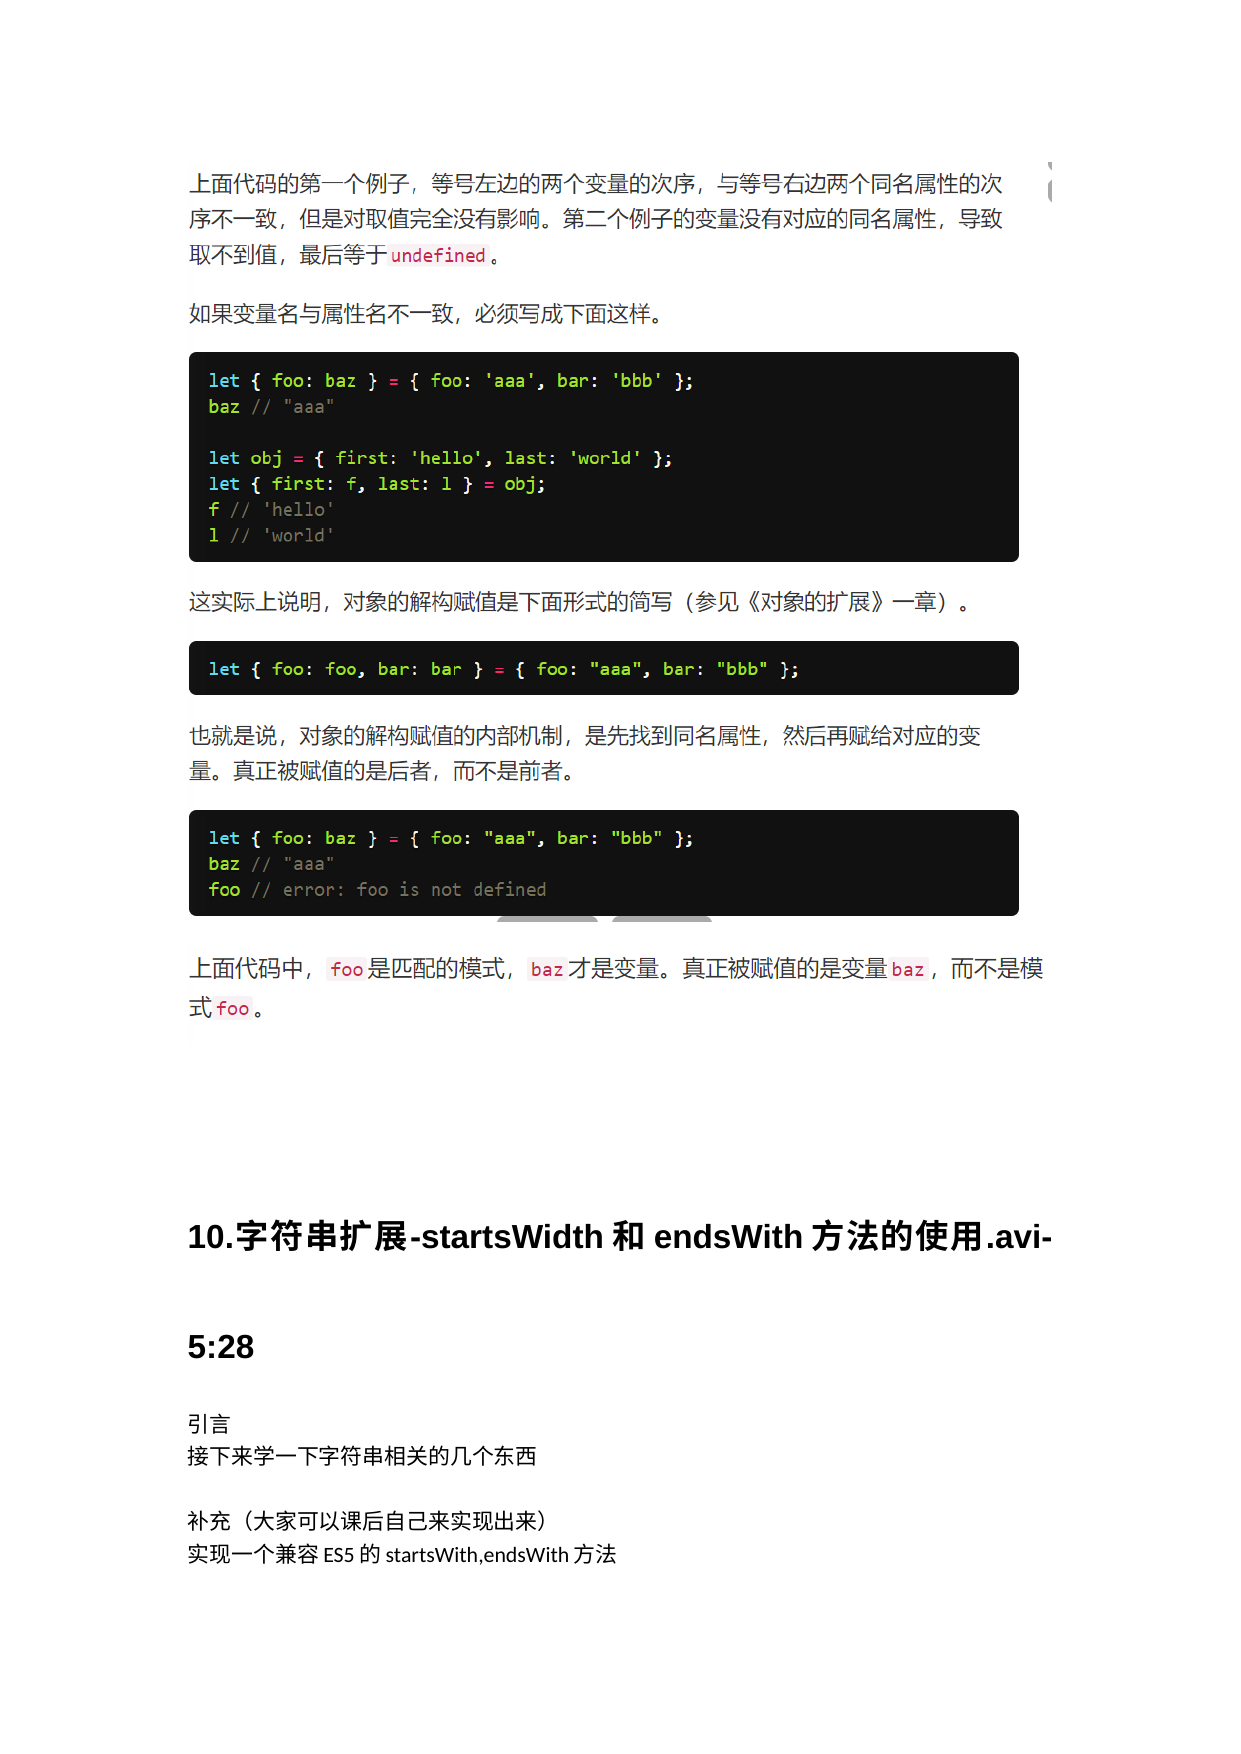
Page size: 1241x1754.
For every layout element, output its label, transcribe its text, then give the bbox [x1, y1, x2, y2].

text 接下来学一下字符串相关的几个东西 [187, 1439, 1053, 1471]
text 实现一个兼容ES5的startsWith,endsWith方法 [187, 1536, 1053, 1569]
text 引言 [187, 1406, 1053, 1439]
picture [187, 942, 1053, 1046]
picture [187, 162, 1052, 922]
text 补充（大家可以课后自己来实现出来） [187, 1504, 1053, 1536]
subtitle 10.字符串扩展-startsWidth和endsWith方法的使用.avi-5:28 [187, 1202, 1053, 1379]
